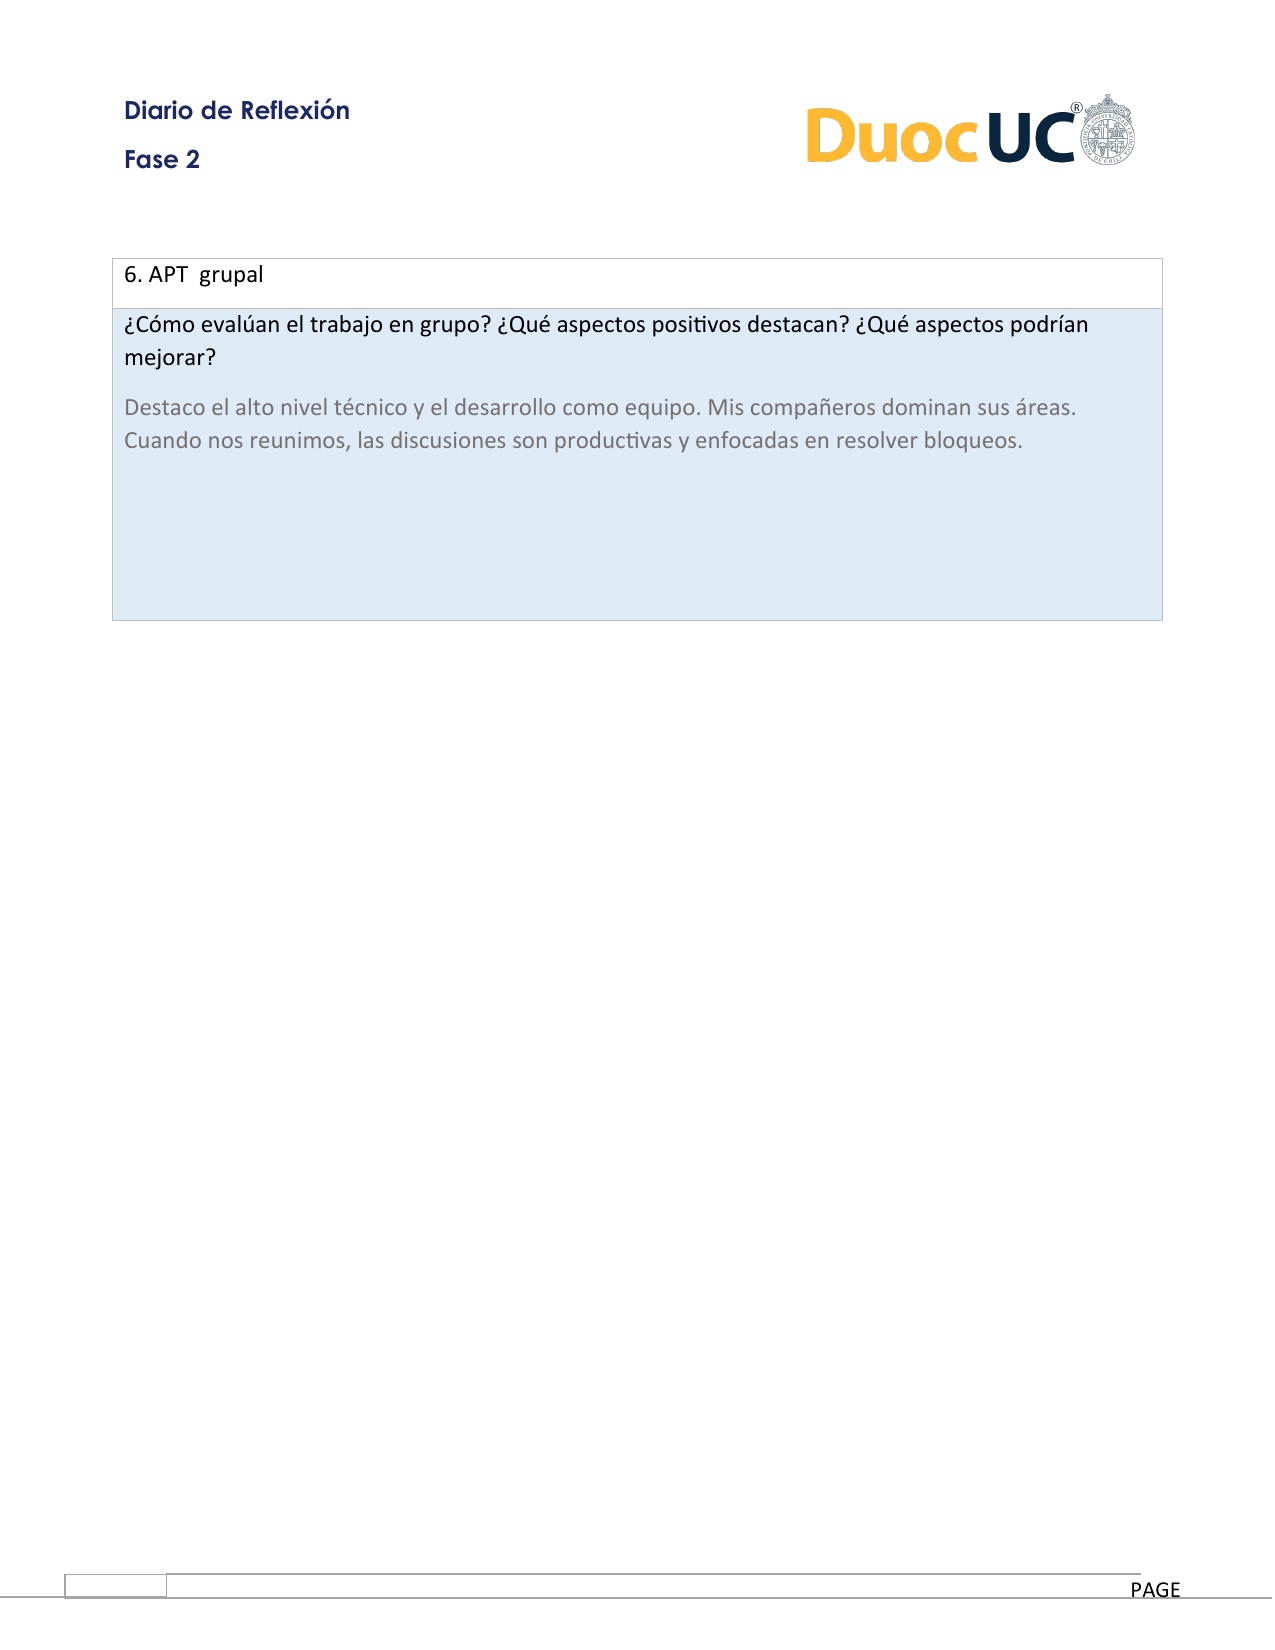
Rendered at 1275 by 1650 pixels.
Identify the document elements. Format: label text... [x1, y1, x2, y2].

table_cell ¿Cómo evalúan el trabajo en grupo? ¿Qué aspectos positivos destacan? ¿Qué aspectos podrían mejorar? Destaco el alto nivel técnico y el desarrollo como equipo. Mis compañeros dominan sus áreas. Cuando nos reunimos, las discusiones son productivas y enfocadas en resolver bloqueos. [113, 309, 1162, 620]
picture [807, 94, 1135, 165]
table_header 6. APT grupal [113, 259, 1162, 308]
